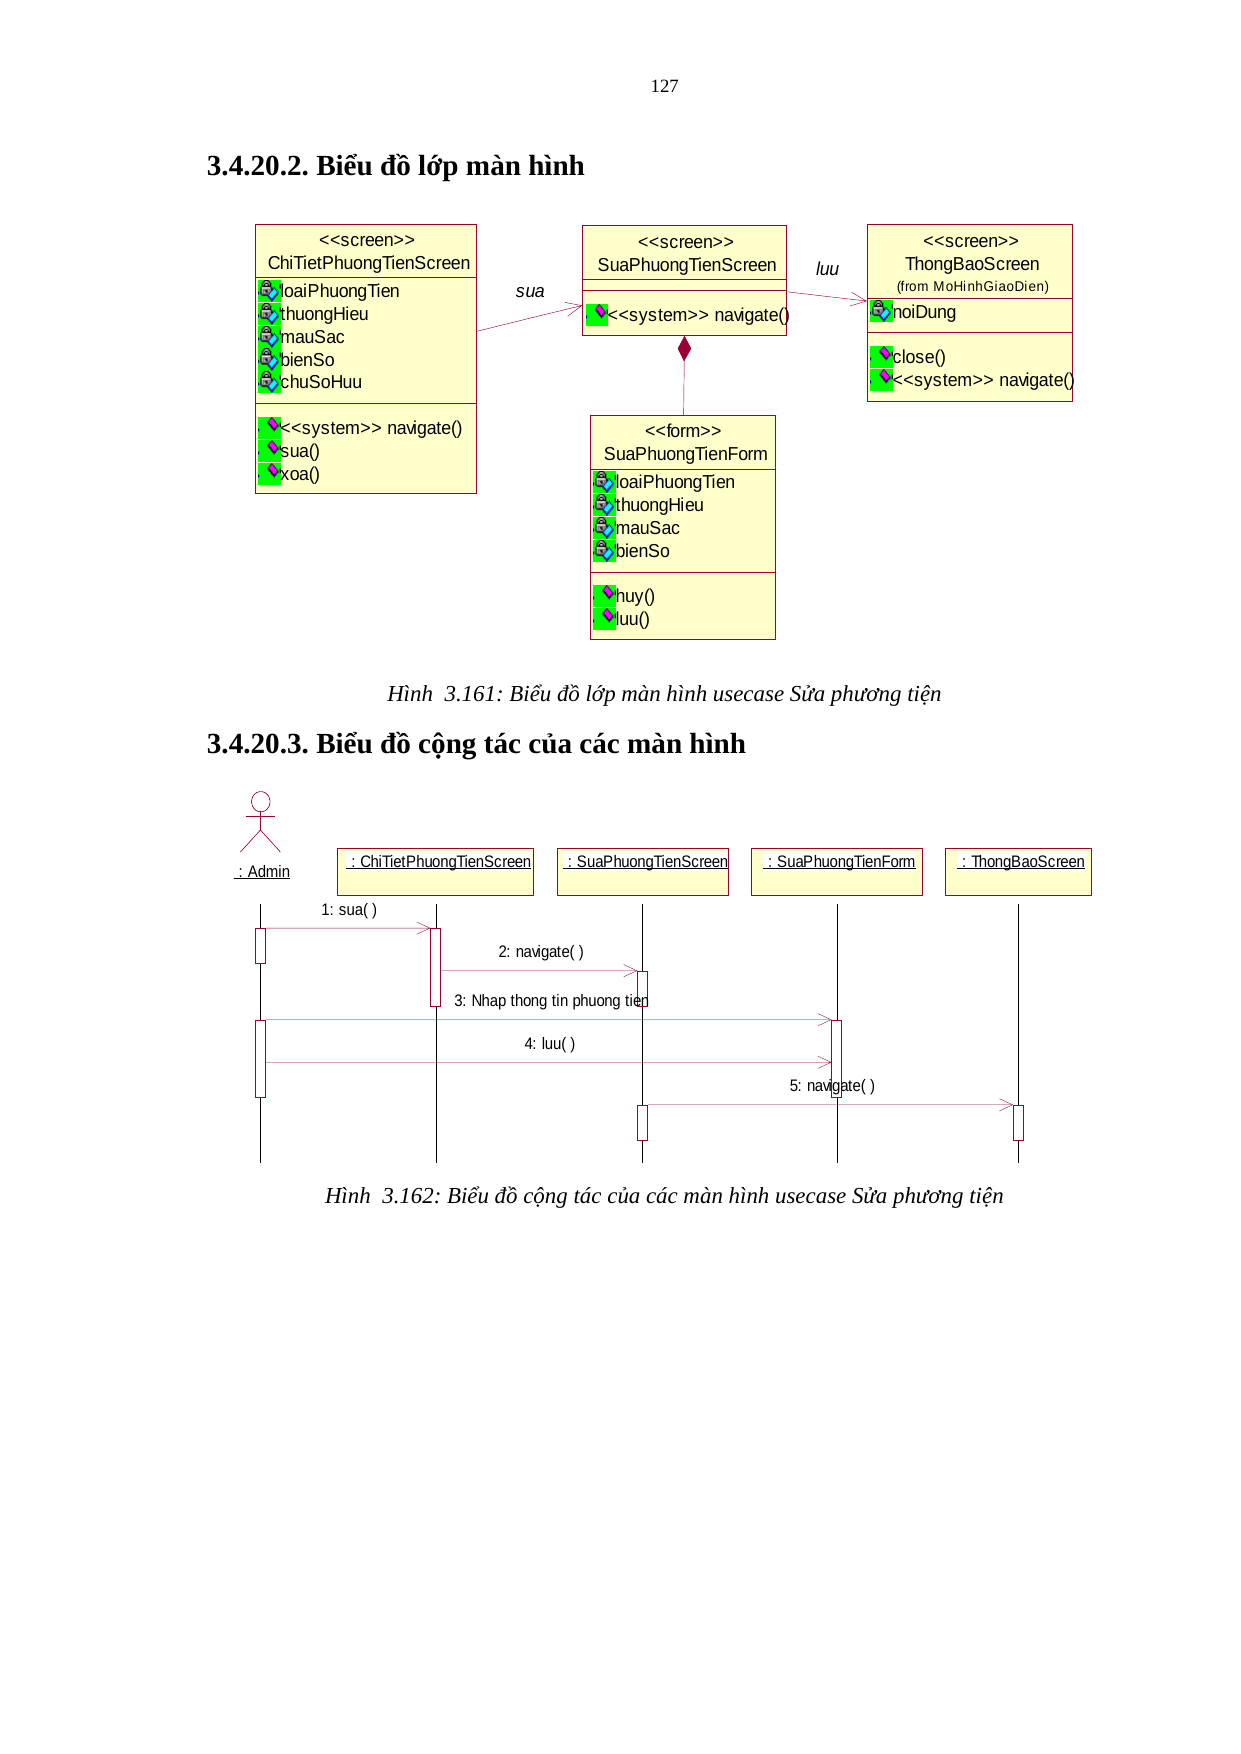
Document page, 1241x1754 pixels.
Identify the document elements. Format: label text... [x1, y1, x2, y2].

subtitle 3.4.20.3. Biểu đồ cộng tác của các màn hình [207, 727, 1122, 760]
subtitle 3.4.20.2. Biểu đồ lớp màn hình [207, 148, 1122, 181]
